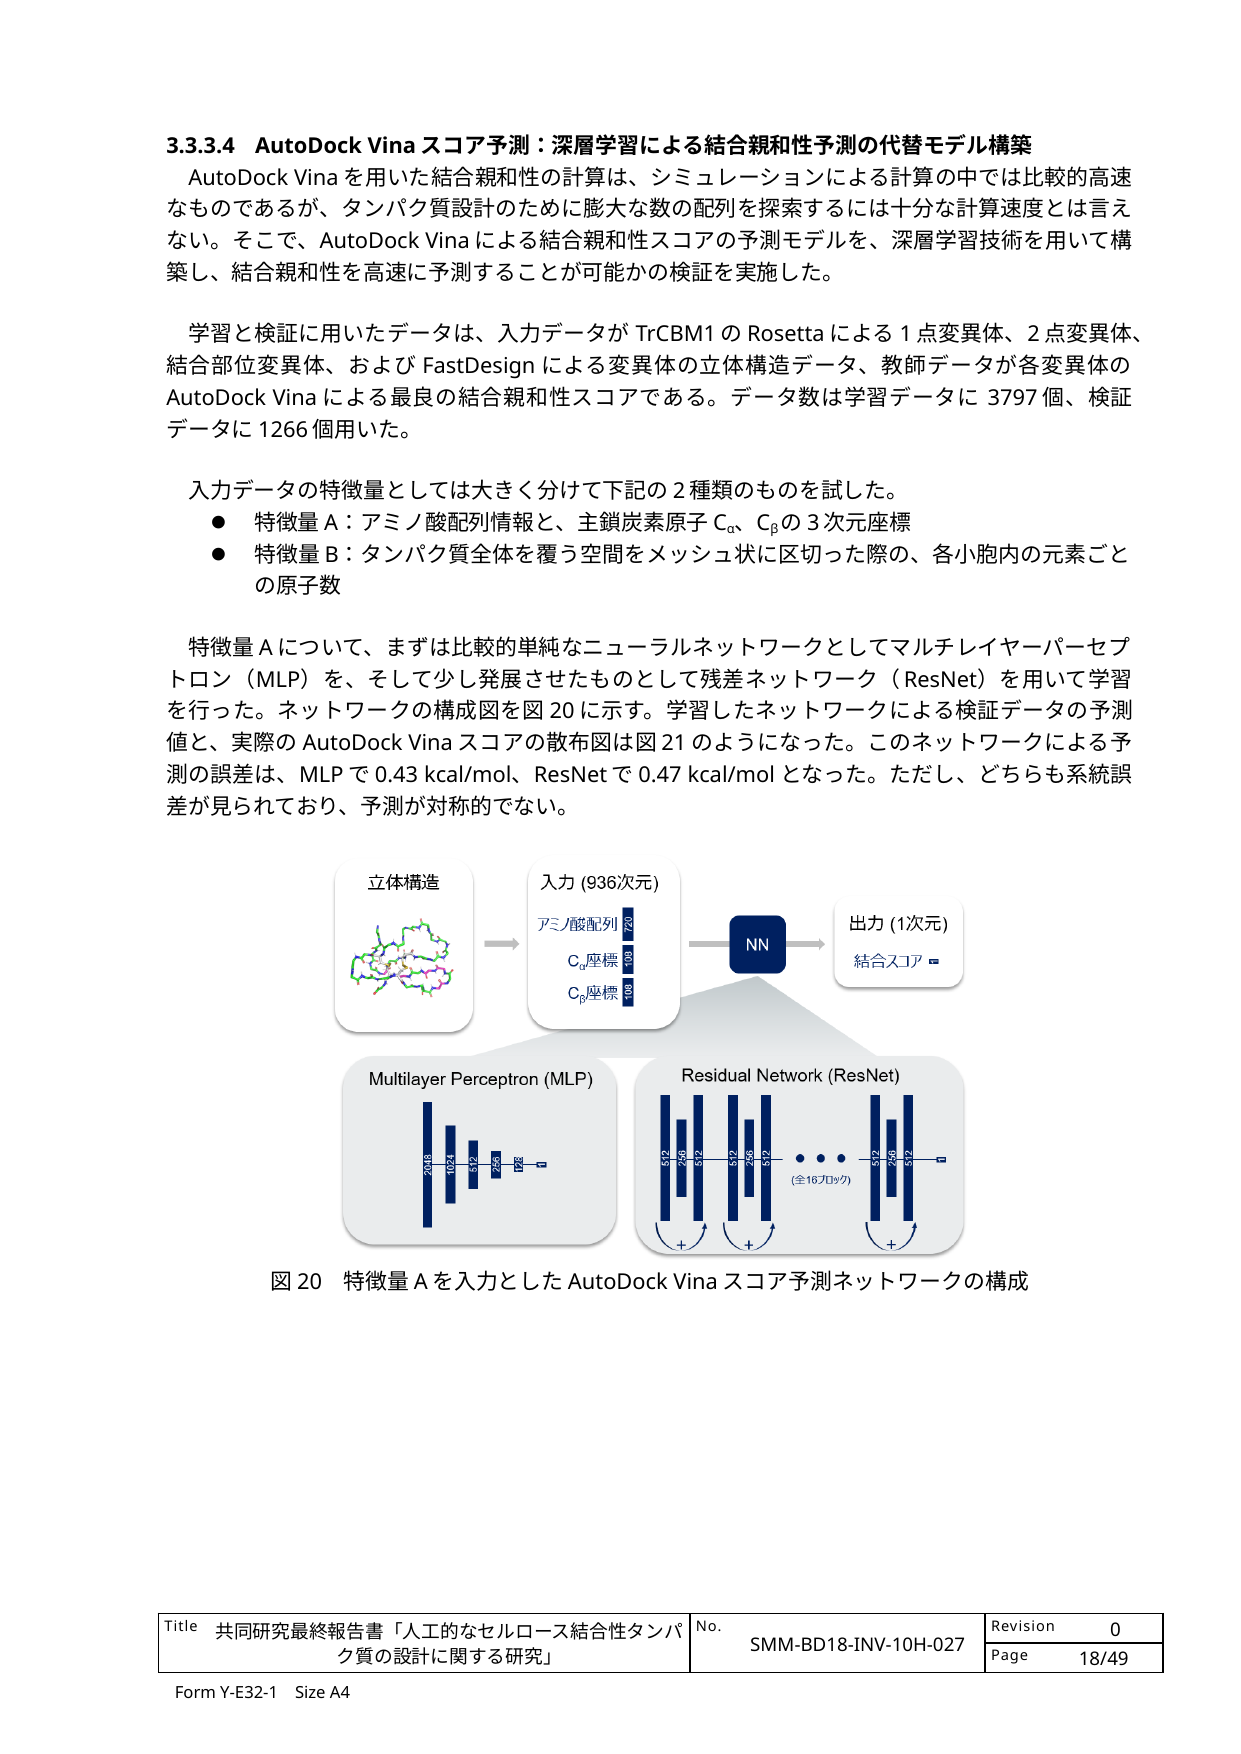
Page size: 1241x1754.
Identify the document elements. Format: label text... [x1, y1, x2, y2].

text 入力データの特徴量としては大きく分けて下記の2種類のものを試した。 [166, 473, 1133, 505]
list 特徴量A：アミノ酸配列情報と、主鎖炭素原子Cα、Cβの3次元座標 [210, 505, 1133, 537]
picture [327, 850, 973, 1264]
text AutoDock Vinaを用いた結合親和性の計算は、シミュレーションによる計算の中では比較的高速なものであるが、タンパク質設計のために膨大な数の配列を探索するには十分な計算速度とは言えない。そこで、AutoDock Vinaによる結合親和性スコアの予測モデルを、深層学習技術を用いて構築し、結合親和性を高速に予測することが可能かの検証を実施した。 [166, 160, 1133, 287]
subtitle AutoDock Vinaスコア予測：深層学習による結合親和性予測の代替モデル構築 [166, 128, 1133, 160]
text 学習と検証に用いたデータは、入力データがTrCBM1のRosettaによる1点変異体、2点変異体、結合部位変異体、およびFastDesignによる変異体の立体構造データ、教師データが各変異体のAutoDock Vinaによる最良の結合親和性スコアである。データ数は学習データに3797個、検証データに1266個用いた。 [166, 316, 1133, 443]
text 特徴量Aについて、まずは比較的単純なニューラルネットワークとしてマルチレイヤーパーセプトロン（MLP）を、そして少し発展させたものとして残差ネットワーク（ResNet）を用いて学習を行った。ネットワークの構成図を図20に示す。学習したネットワークによる検証データの予測値と、実際のAutoDock Vinaスコアの散布図は図21のようになった。このネットワークによる予測の誤差は、MLPで0.43 kcal/mol、ResNetで0.47 kcal/molとなった。ただし、どちらも系統誤差が見られており、予測が対称的でない。 [166, 630, 1133, 821]
text 図20 特徴量Aを入力としたAutoDock Vinaスコア予測ネットワークの構成 [254, 1264, 1045, 1295]
list 特徴量B：タンパク質全体を覆う空間をメッシュ状に区切った際の、各小胞内の元素ごとの原子数 [210, 537, 1133, 600]
